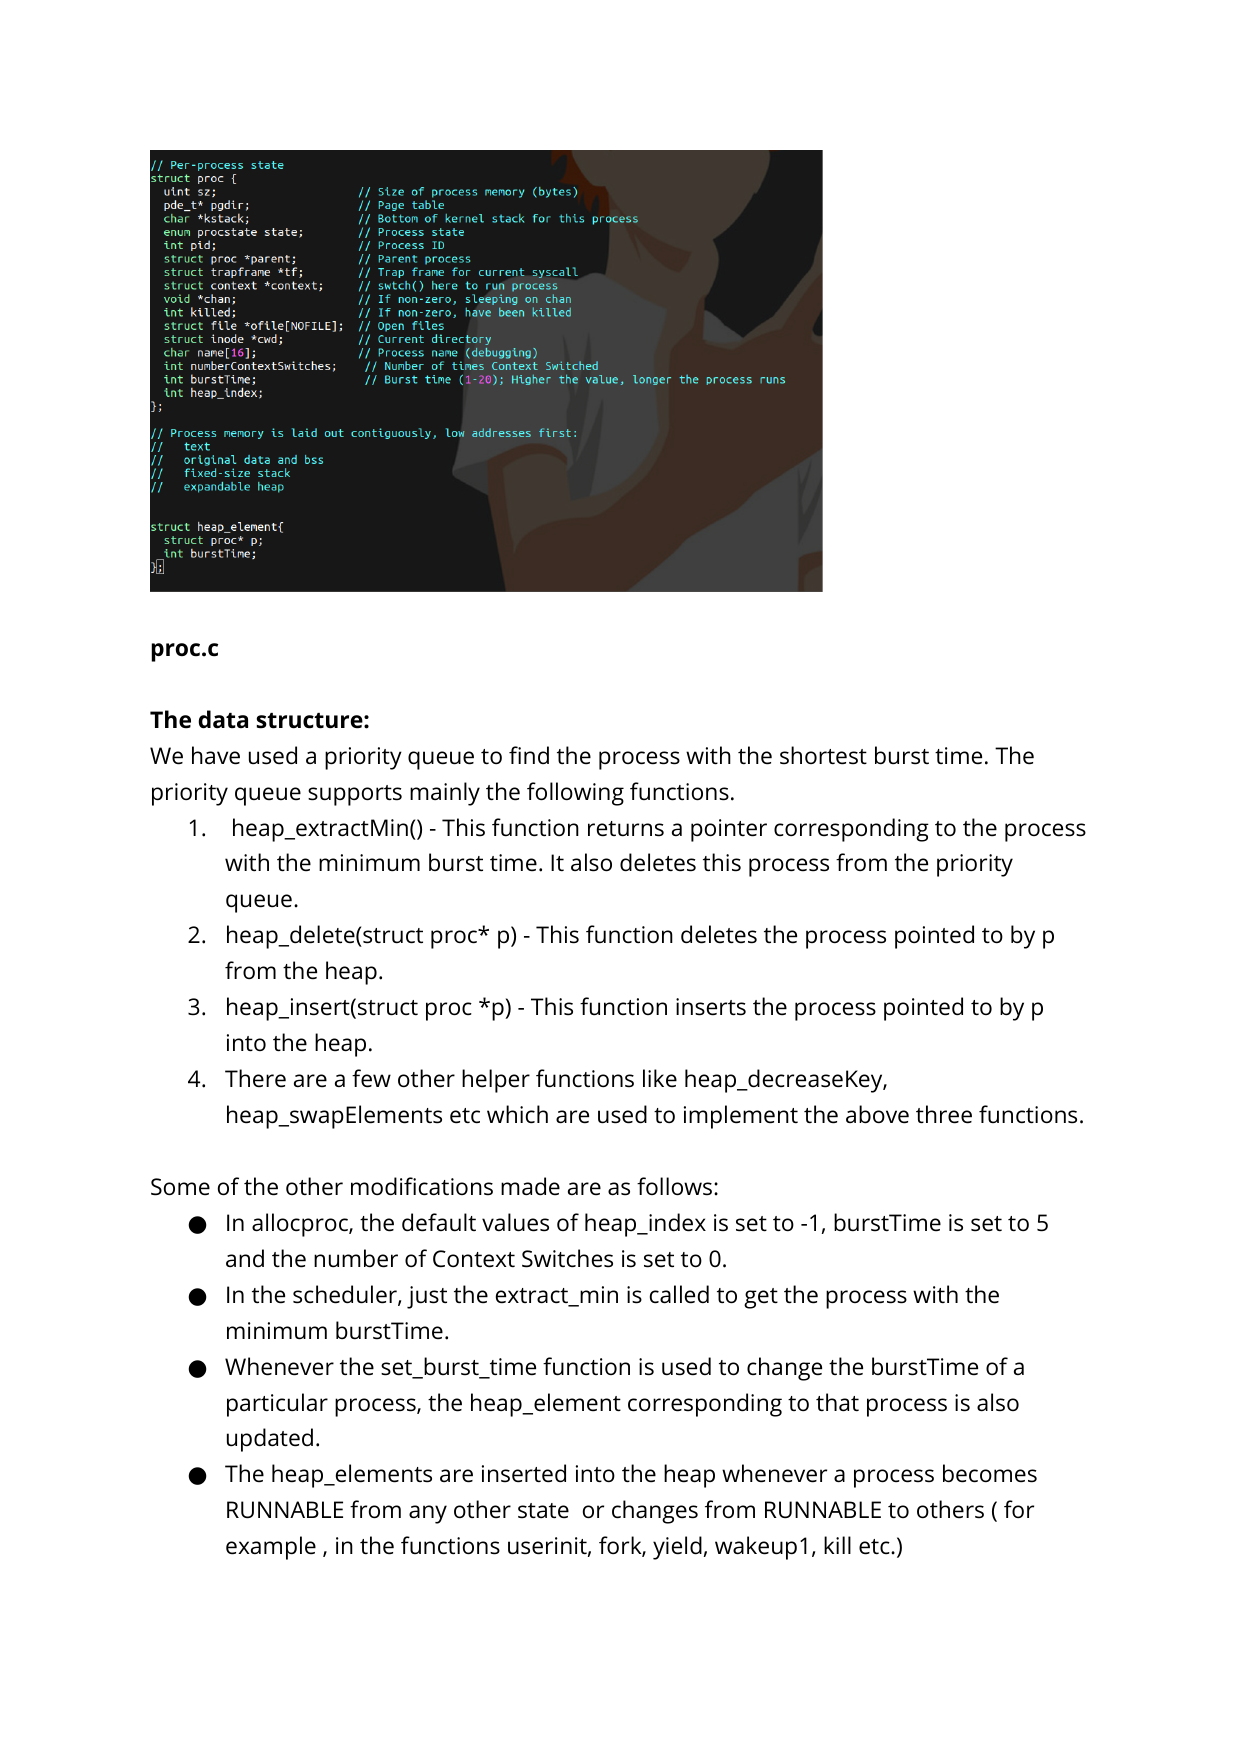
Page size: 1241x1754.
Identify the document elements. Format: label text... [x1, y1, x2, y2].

picture [150, 150, 823, 592]
list Whenever the set_burst_time function is used to change the burstTime of a particular process, the heap_element corresponding to that process is also updated. [187, 1351, 1090, 1454]
text Some of the other modifications made are as follows: [150, 1171, 1090, 1202]
list heap_extractMin() - This function returns a pointer corresponding to the process with the minimum burst time. It also deletes this process from the priority queue. [187, 811, 1090, 914]
list In the scheduler, just the extract_min is called to get the process with the minimum burstTime. [187, 1279, 1090, 1346]
list There are a few other helper functions like heap_decreaseKey, heap_swapElements etc which are used to implement the above three functions. [187, 1063, 1090, 1130]
text The data structure: [150, 704, 1090, 735]
list heap_delete(struct proc* p) - This function deletes the process pointed to by p from the heap. [187, 919, 1090, 986]
text proc.c [150, 632, 1090, 663]
list In allocproc, the default values of heap_index is set to -1, burstTime is set to 5 and the number of Context Switches is set to 0. [187, 1207, 1090, 1274]
text We have used a priority queue to find the process with the shortest burst time. The priority queue supports mainly the following functions. [150, 739, 1090, 807]
list heap_insert(struct proc *p) - This function inserts the process pointed to by p into the heap. [187, 991, 1090, 1058]
list The heap_elements are inserted into the heap whenever a process becomes RUNNABLE from any other state or changes from RUNNABLE to others ( for example , in the functions userinit, fork, yield, wakeup1, kill etc.) [187, 1458, 1090, 1561]
